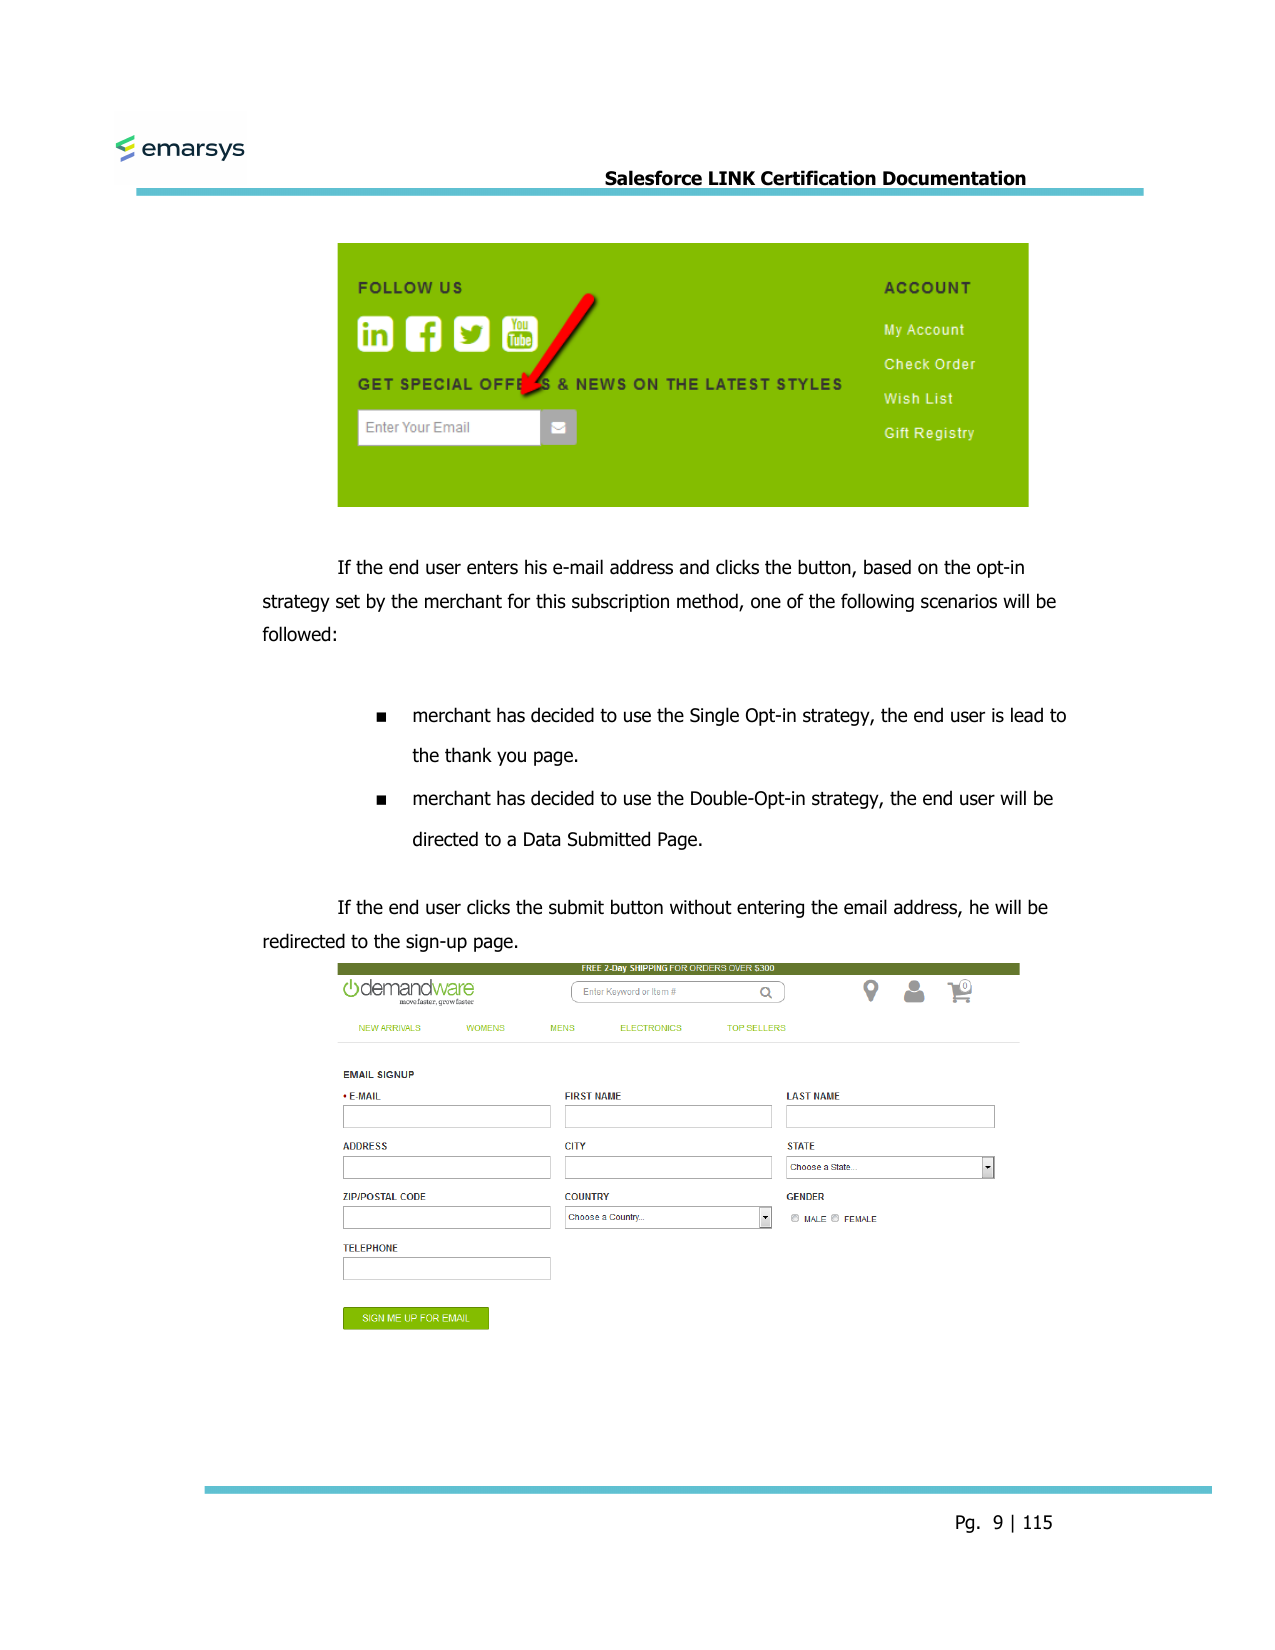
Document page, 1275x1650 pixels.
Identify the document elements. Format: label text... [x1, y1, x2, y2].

picture [337, 243, 1029, 507]
text If the end user clicks the submit button without entering the email address, he will be redirected to the sign-up page. [262, 895, 1087, 952]
list merchant has decided to use the Single Opt-in strategy, the end user is lead to the thank you page. [375, 694, 1087, 767]
picture [113, 111, 247, 185]
picture [337, 963, 1020, 1349]
text If the end user enters his e-mail address and clicks the button, based on the opt-in strategy set by the merchant for this subscription method, one of the following scenarios will be followed: [262, 555, 1087, 646]
picture [204, 1486, 1212, 1494]
picture [136, 188, 1144, 196]
list merchant has decided to use the Double-Opt-in strategy, the end user will be directed to a Data Submitted Page. [375, 778, 1087, 850]
